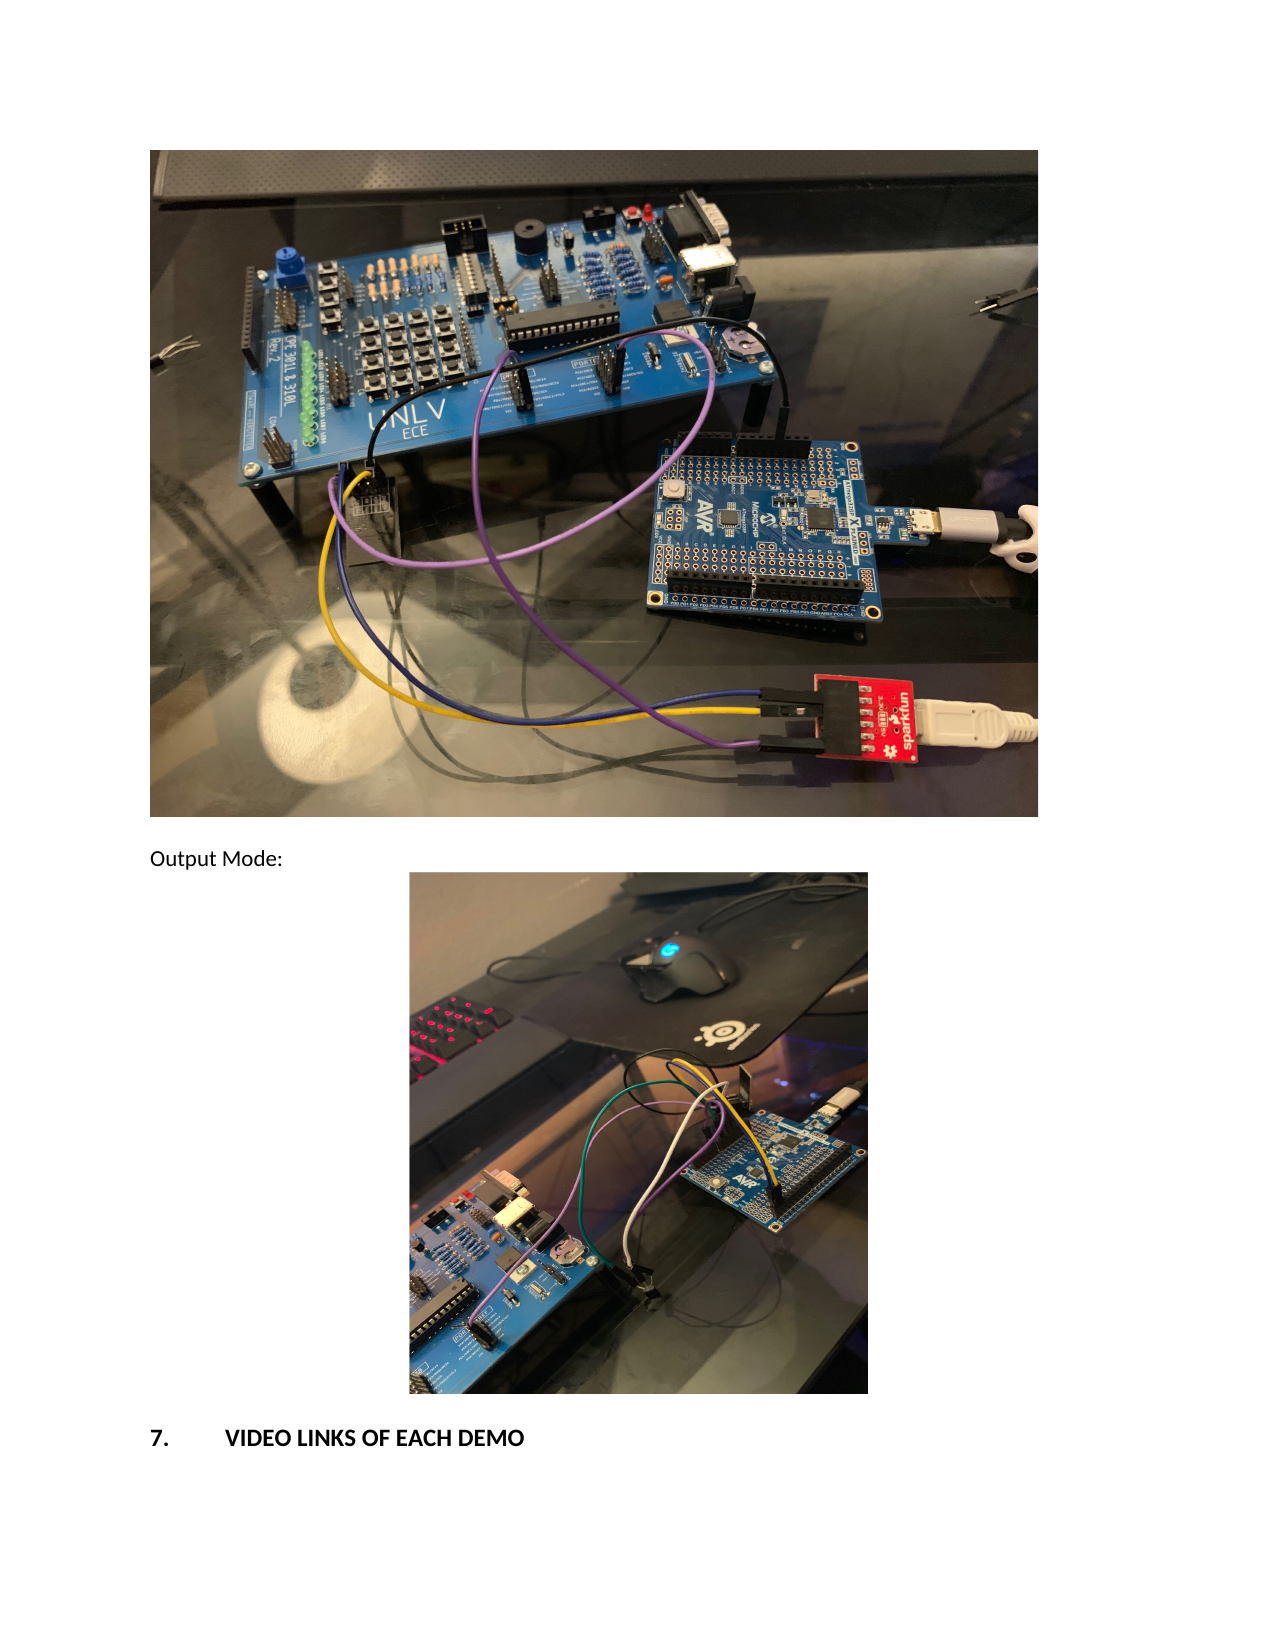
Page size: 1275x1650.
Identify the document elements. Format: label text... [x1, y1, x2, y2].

picture [410, 873, 867, 1393]
picture [150, 150, 1039, 817]
list VIDEO LINKS OF EACH DEMO [150, 1423, 1125, 1453]
text Output Mode: [150, 844, 1125, 872]
